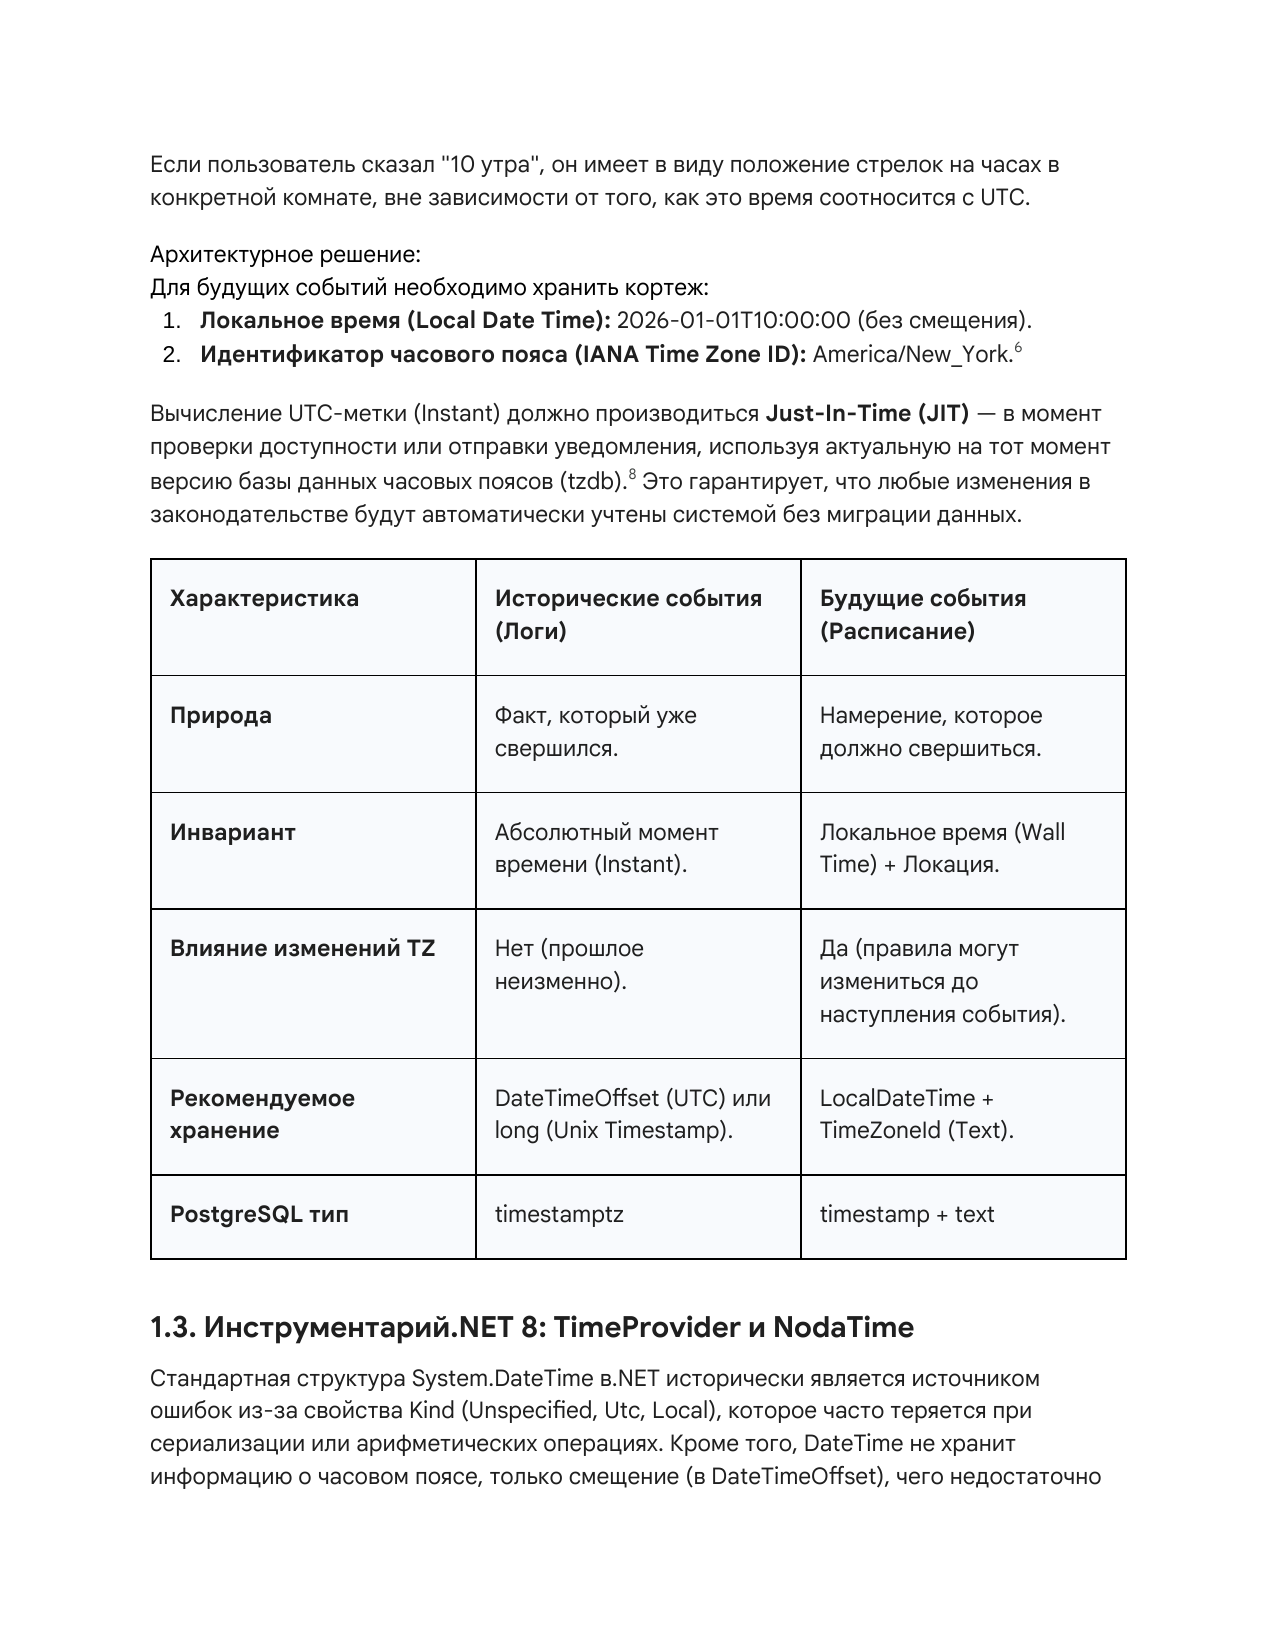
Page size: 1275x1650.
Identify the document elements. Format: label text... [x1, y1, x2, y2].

table_header Будущие события (Расписание) [802, 560, 1125, 675]
text Архитектурное решение: [150, 240, 1125, 269]
table_cell Факт, который уже свершился. [477, 676, 800, 791]
table_cell Влияние изменений TZ [152, 910, 475, 1057]
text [150, 1364, 1125, 1491]
table_cell LocalDateTime + TimeZoneId (Text). [802, 1059, 1125, 1174]
table_cell Локальное время (Wall Time) + Локация. [802, 793, 1125, 908]
table_header Исторические события (Логи) [477, 560, 800, 675]
table_cell timestamptz [477, 1176, 800, 1258]
text Вычисление UTC-метки (Instant) должно производиться Just-In-Time (JIT) — в момент проверки доступности или отправки уведомления, используя актуальную на тот момент версию базы данных часовых поясов (tzdb).8 Это гарантирует, что любые изменения в законодательстве будут автоматически учтены системой без миграции данных. [150, 399, 1125, 529]
table_cell PostgreSQL тип [152, 1176, 475, 1258]
table_cell Рекомендуемое хранение [152, 1059, 475, 1174]
table_cell Намерение, которое должно свершиться. [802, 676, 1125, 791]
table_cell Инвариант [152, 793, 475, 908]
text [150, 150, 1125, 211]
subtitle 1.3. Инструментарий.NET 8: TimeProvider и NodaTime [150, 1310, 1125, 1346]
table_cell Абсолютный момент времени (Instant). [477, 793, 800, 908]
list Идентификатор часового пояса (IANA Time Zone ID): America/New_York.6 [162, 338, 1125, 370]
list Локальное время (Local Date Time): 2026-01-01T10:00:00 (без смещения). [162, 306, 1125, 334]
table_cell Нет (прошлое неизменно). [477, 910, 800, 1057]
table_cell DateTimeOffset (UTC) или long (Unix Timestamp). [477, 1059, 800, 1174]
table_cell Да (правила могут измениться до наступления события). [802, 910, 1125, 1057]
text Для будущих событий необходимо хранить кортеж: [150, 273, 1125, 302]
table_header Характеристика [152, 560, 475, 675]
table_cell timestamp + text [802, 1176, 1125, 1258]
table_cell Природа [152, 676, 475, 791]
